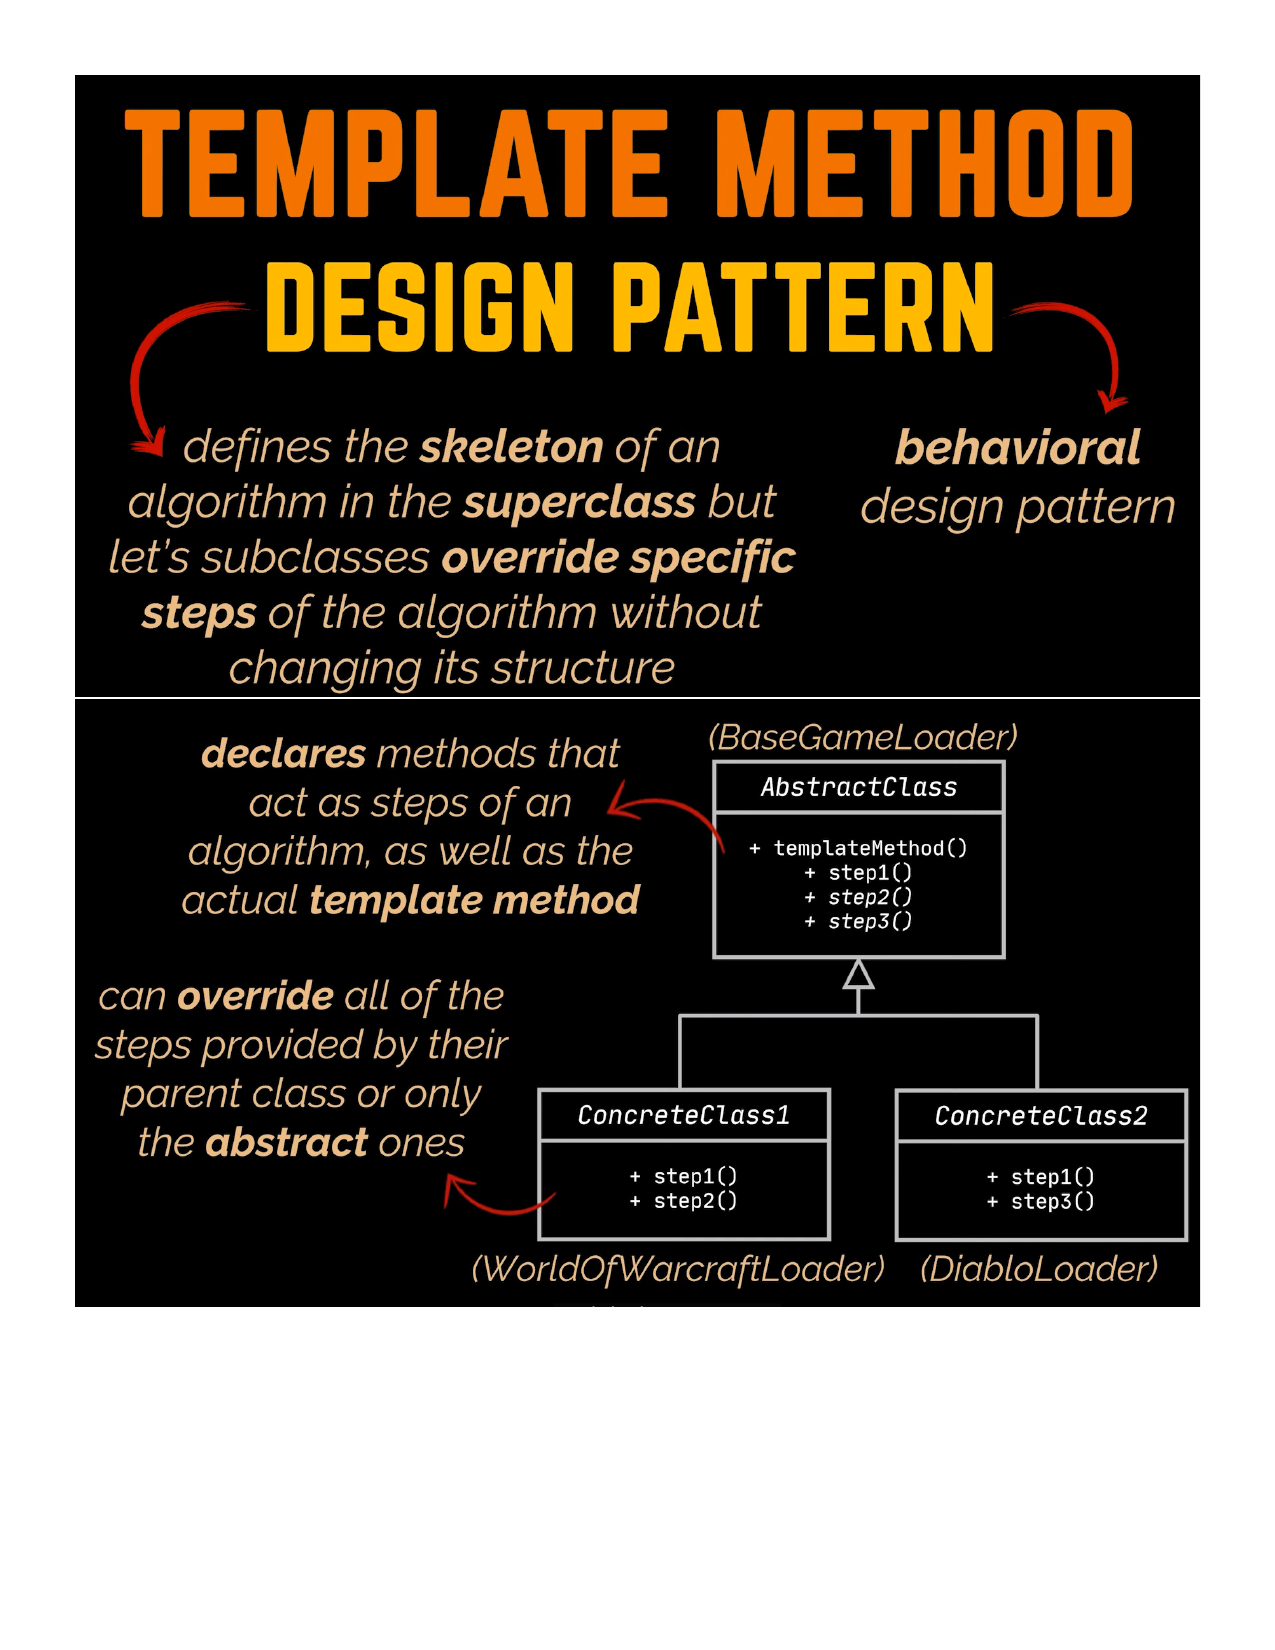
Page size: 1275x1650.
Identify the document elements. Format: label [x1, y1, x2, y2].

picture [75, 699, 1200, 1307]
picture [75, 75, 1200, 697]
